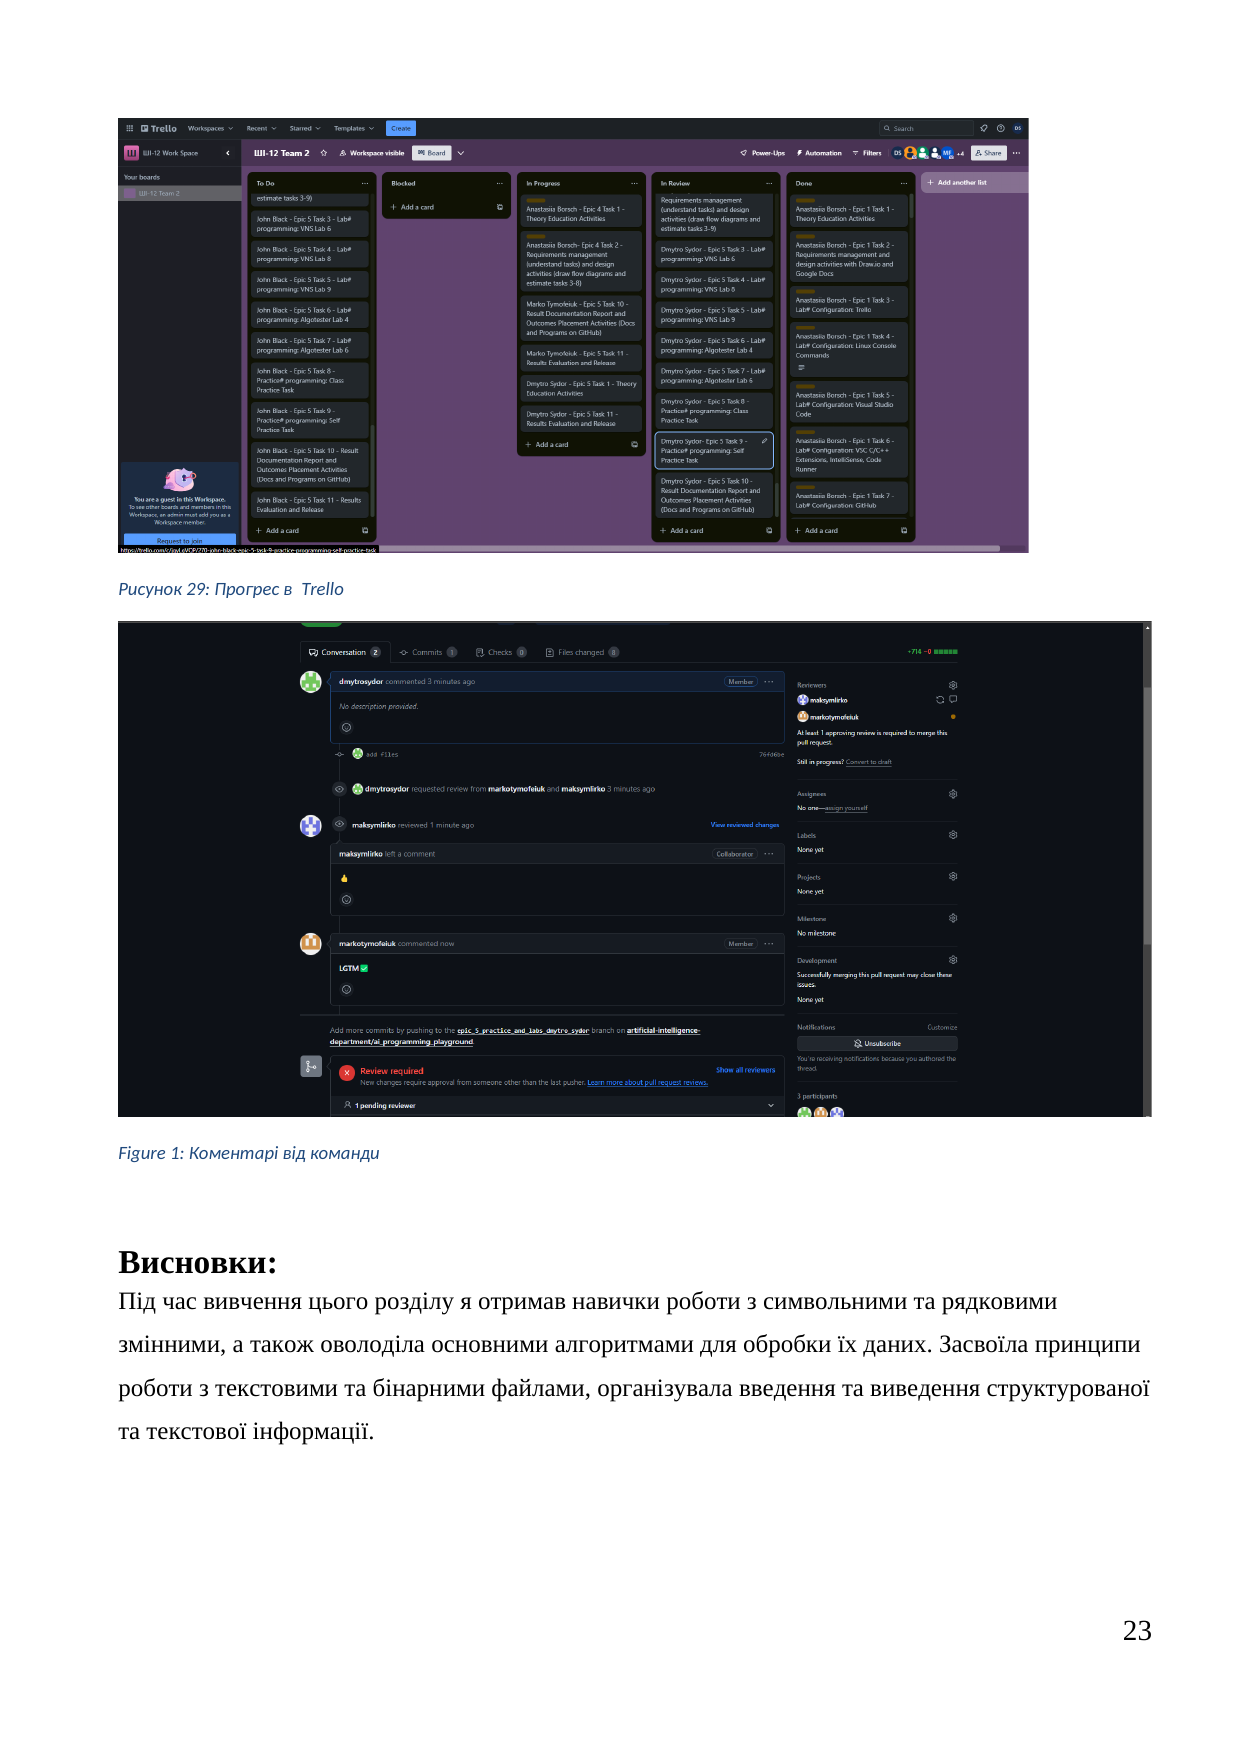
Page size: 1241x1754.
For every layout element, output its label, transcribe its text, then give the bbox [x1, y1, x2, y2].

subtitle Висновки: [118, 1242, 1152, 1281]
picture [118, 621, 1152, 1117]
picture [118, 118, 1029, 553]
text Під час вивчення цього розділу я отримав навички роботи з символьними та рядковими змінними, а також оволоділа основними алгоритмами для обробки їх даних. Засвоїла принципи роботи з текстовими та бінарними файлами, організувала введення та виведення структурованої та текстової інформації. [118, 1286, 1152, 1444]
